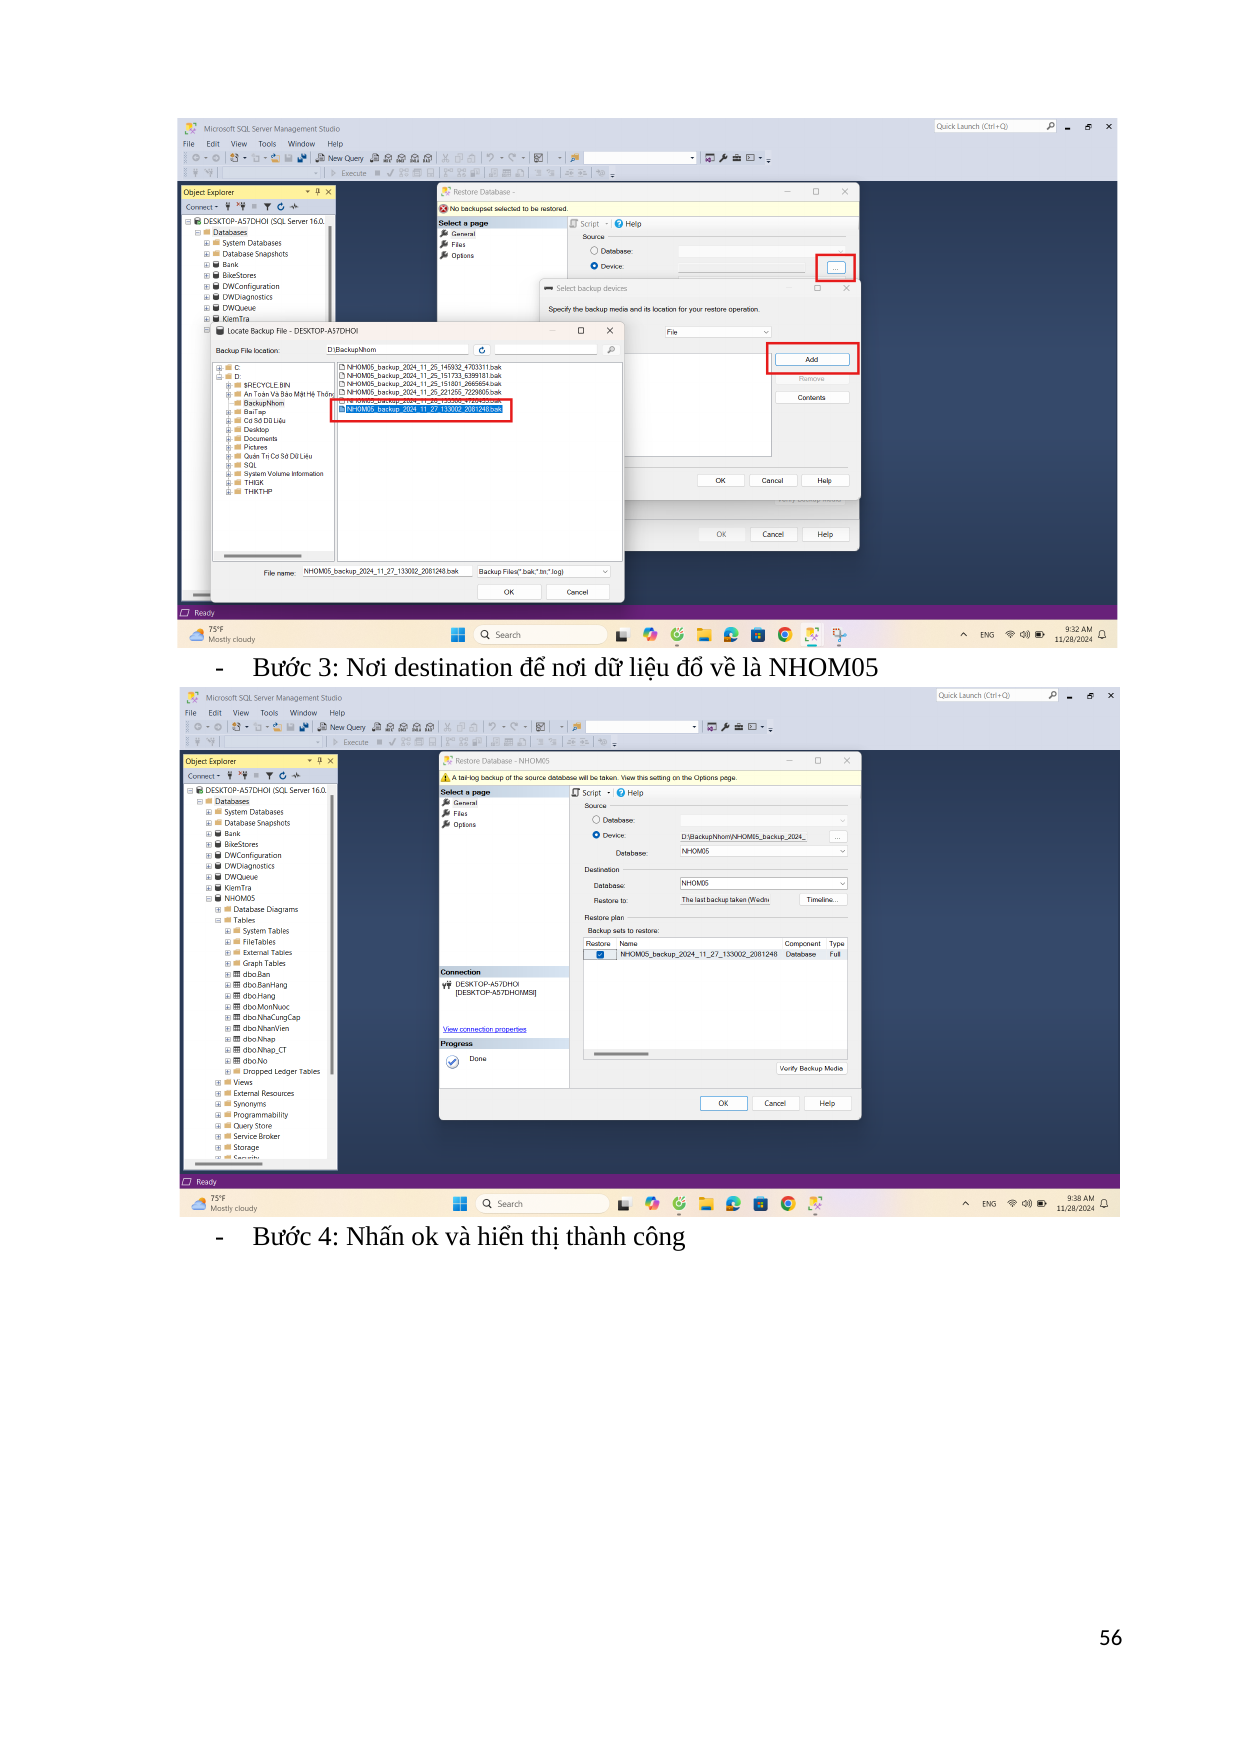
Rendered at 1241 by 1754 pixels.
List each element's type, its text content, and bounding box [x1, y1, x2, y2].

list Bước 3: Nơi destination để nơi dữ liệu đổ về là NHOM05 [215, 651, 1122, 683]
list Bước 4: Nhấn ok và hiển thị thành công [215, 1221, 1122, 1252]
picture [177, 118, 1118, 648]
picture [179, 687, 1120, 1217]
